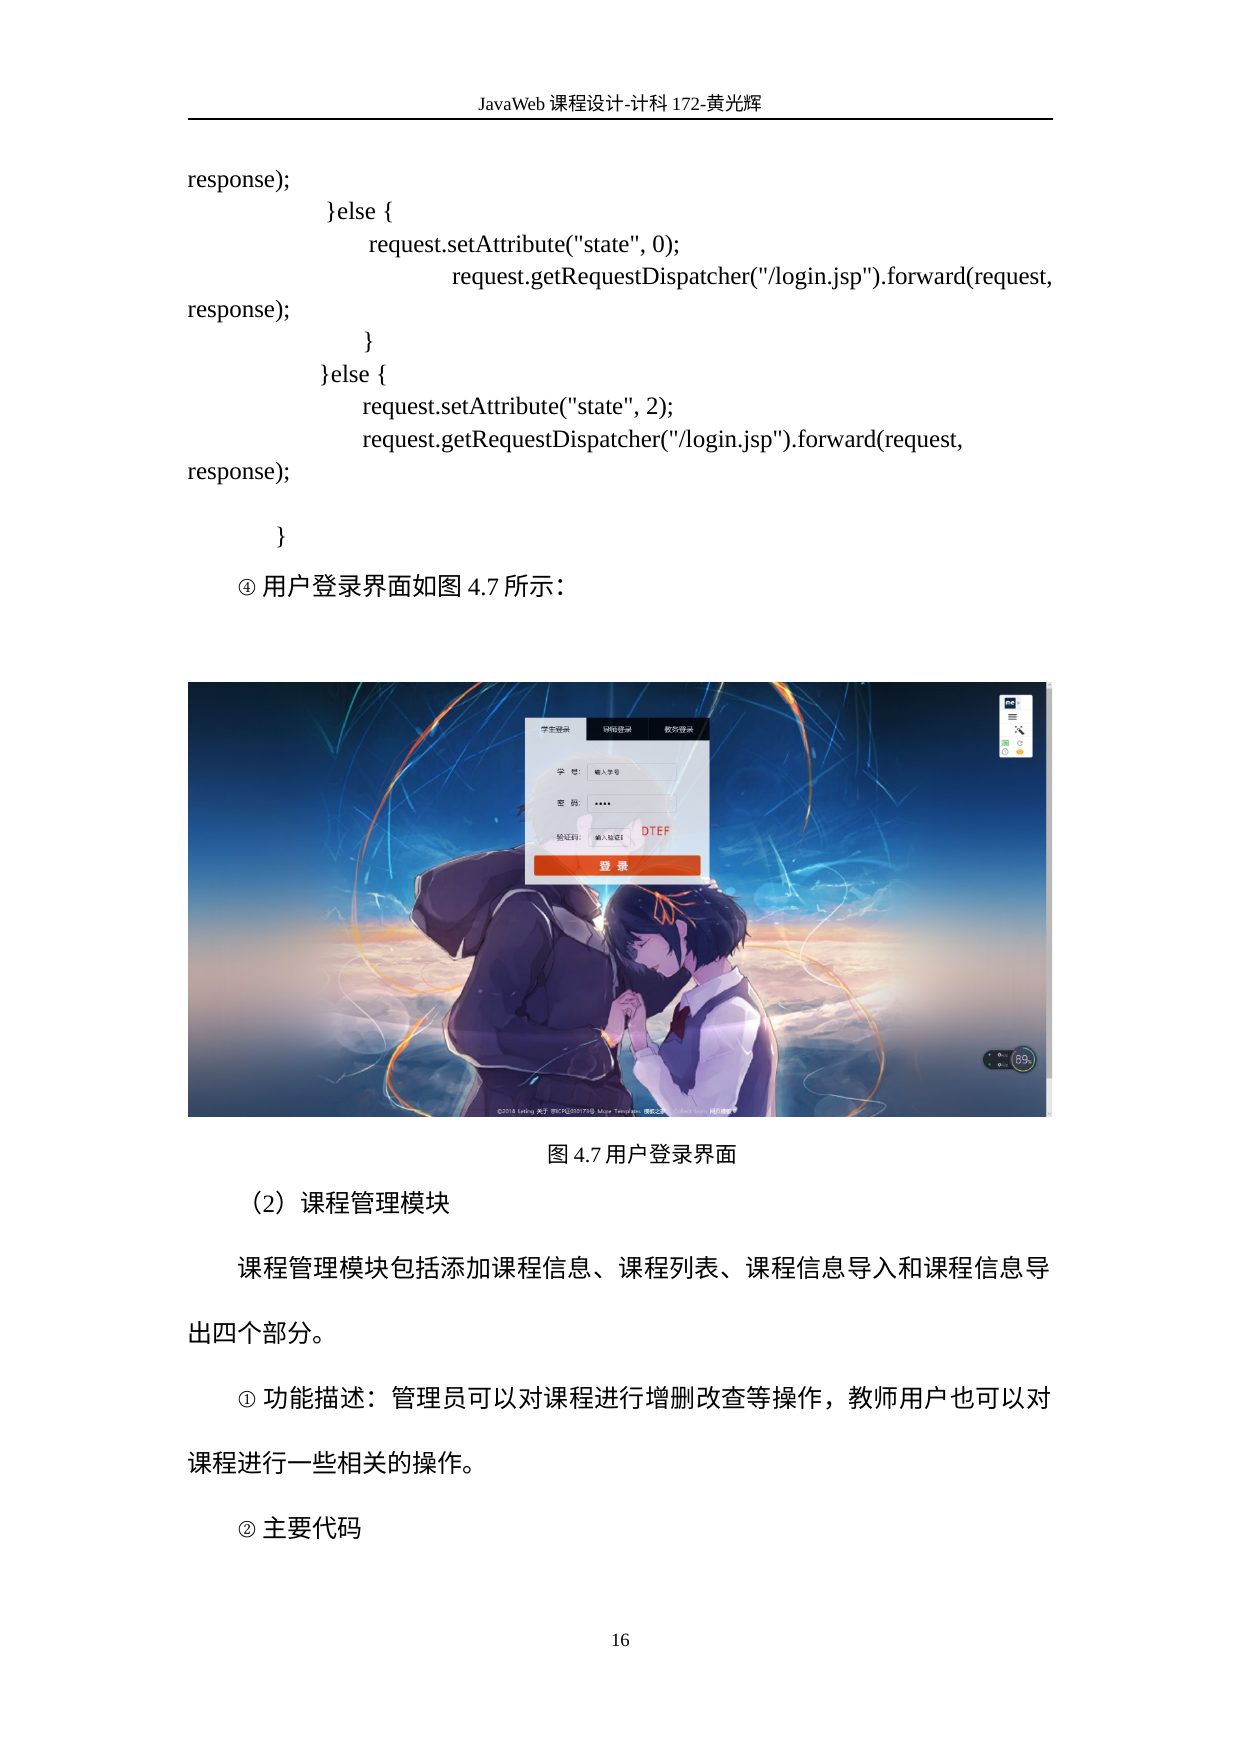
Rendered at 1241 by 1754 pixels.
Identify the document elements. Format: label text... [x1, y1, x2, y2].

text ① 功能描述：管理员可以对课程进行增删改查等操作，教师用户也可以对课程进行一些相关的操作。 [187, 1364, 1053, 1494]
text }else { [187, 357, 1053, 389]
text }else { [187, 194, 1053, 227]
text ② 主要代码 [187, 1494, 1053, 1559]
text 课程管理模块包括添加课程信息、课程列表、课程信息导入和课程信息导出四个部分。 [187, 1234, 1053, 1364]
text } [187, 519, 1053, 552]
text （2）课程管理模块 [187, 1169, 1053, 1234]
picture [188, 682, 1053, 1117]
text request.setAttribute("state", 2); [187, 389, 1053, 422]
text request.getRequestDispatcher("/login.jsp").forward(request, response); [187, 259, 1053, 324]
text } [187, 324, 1053, 357]
text request.getRequestDispatcher("/login.jsp").forward(request, response); [187, 422, 1053, 487]
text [187, 162, 1053, 194]
text request.setAttribute("state", 0); [187, 227, 1053, 259]
text 图4.7用户登录界面 [187, 1137, 1053, 1169]
text ④ 用户登录界面如图4.7所示： [187, 552, 1053, 617]
